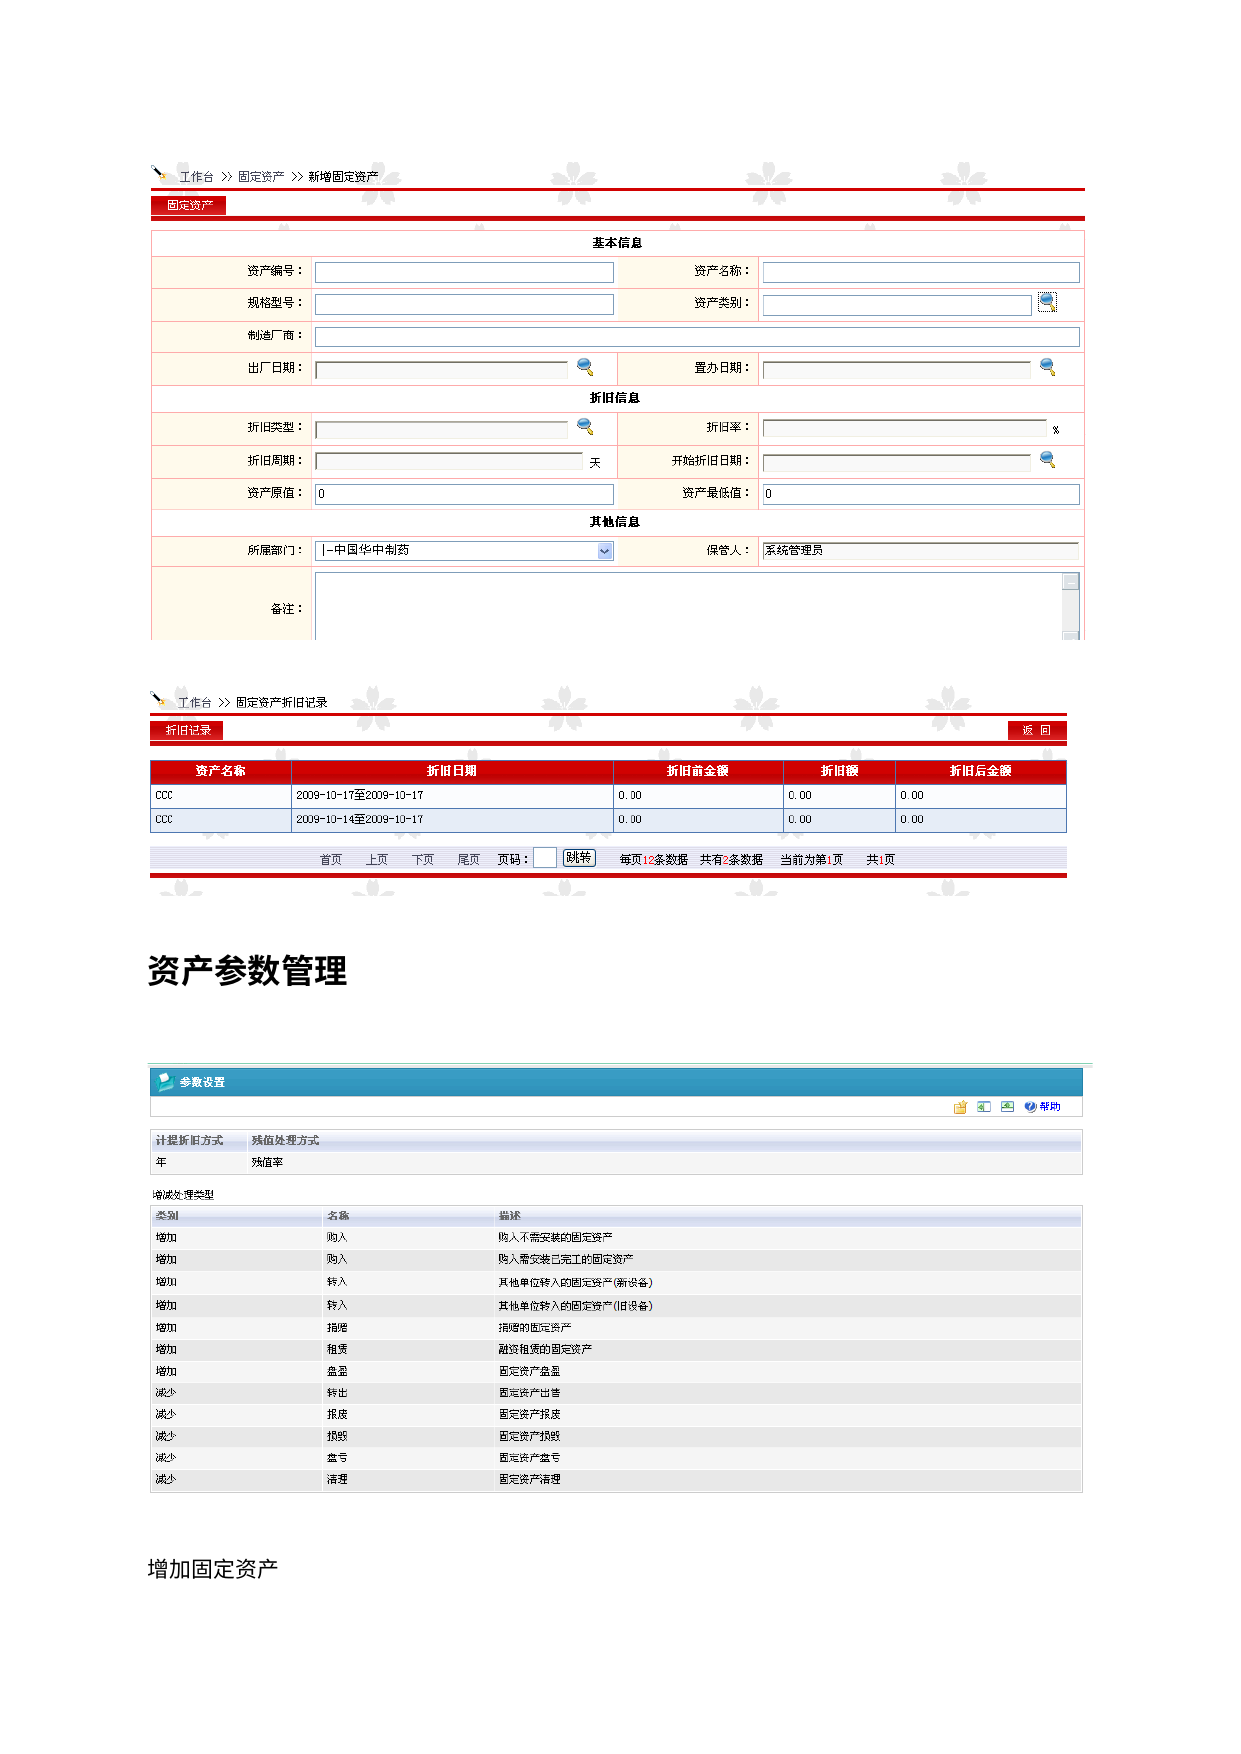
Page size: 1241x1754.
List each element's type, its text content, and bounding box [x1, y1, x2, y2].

text 增加固定资产 [148, 1551, 1093, 1584]
picture [147, 1063, 1093, 1500]
picture [147, 162, 1093, 640]
subtitle 资产参数管理 [148, 937, 1093, 1002]
picture [147, 682, 1093, 896]
